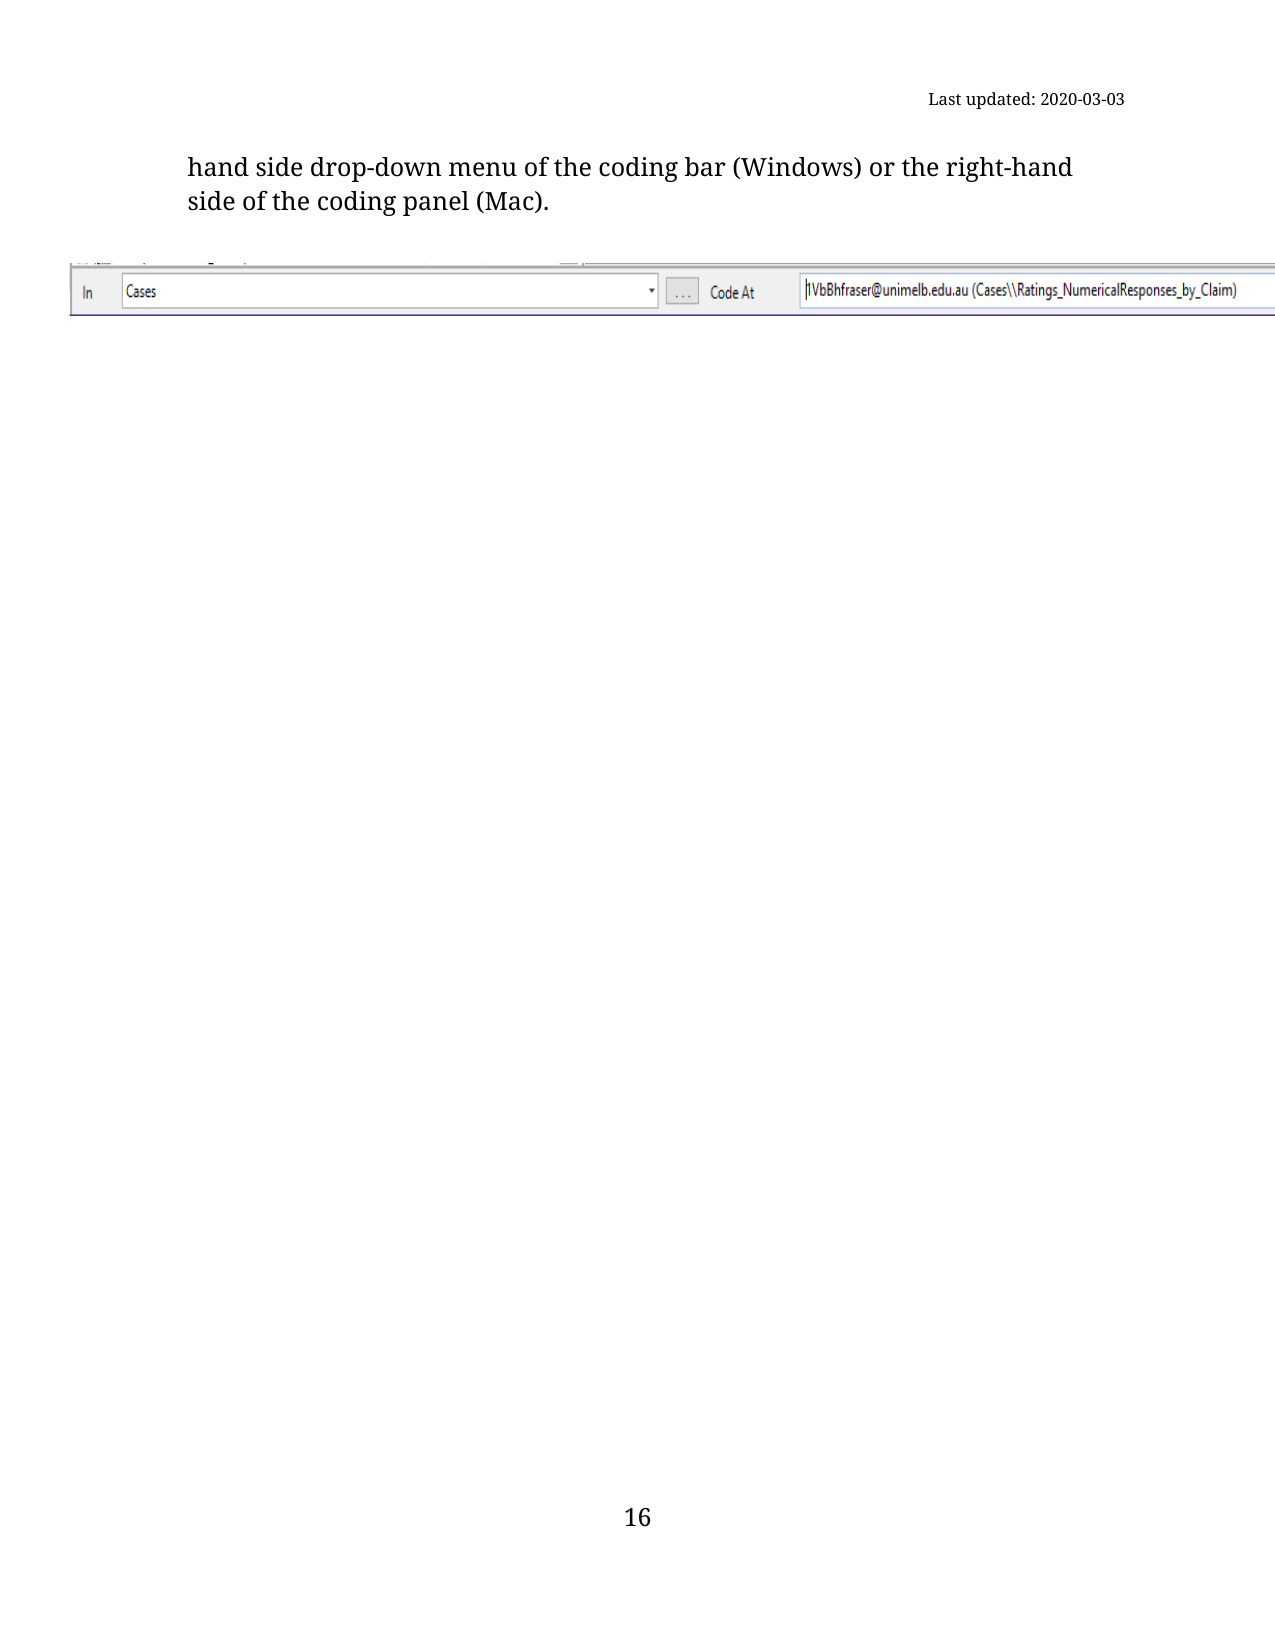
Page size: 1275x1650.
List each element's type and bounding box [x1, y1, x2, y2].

picture [69, 263, 1275, 316]
list [150, 150, 1125, 218]
